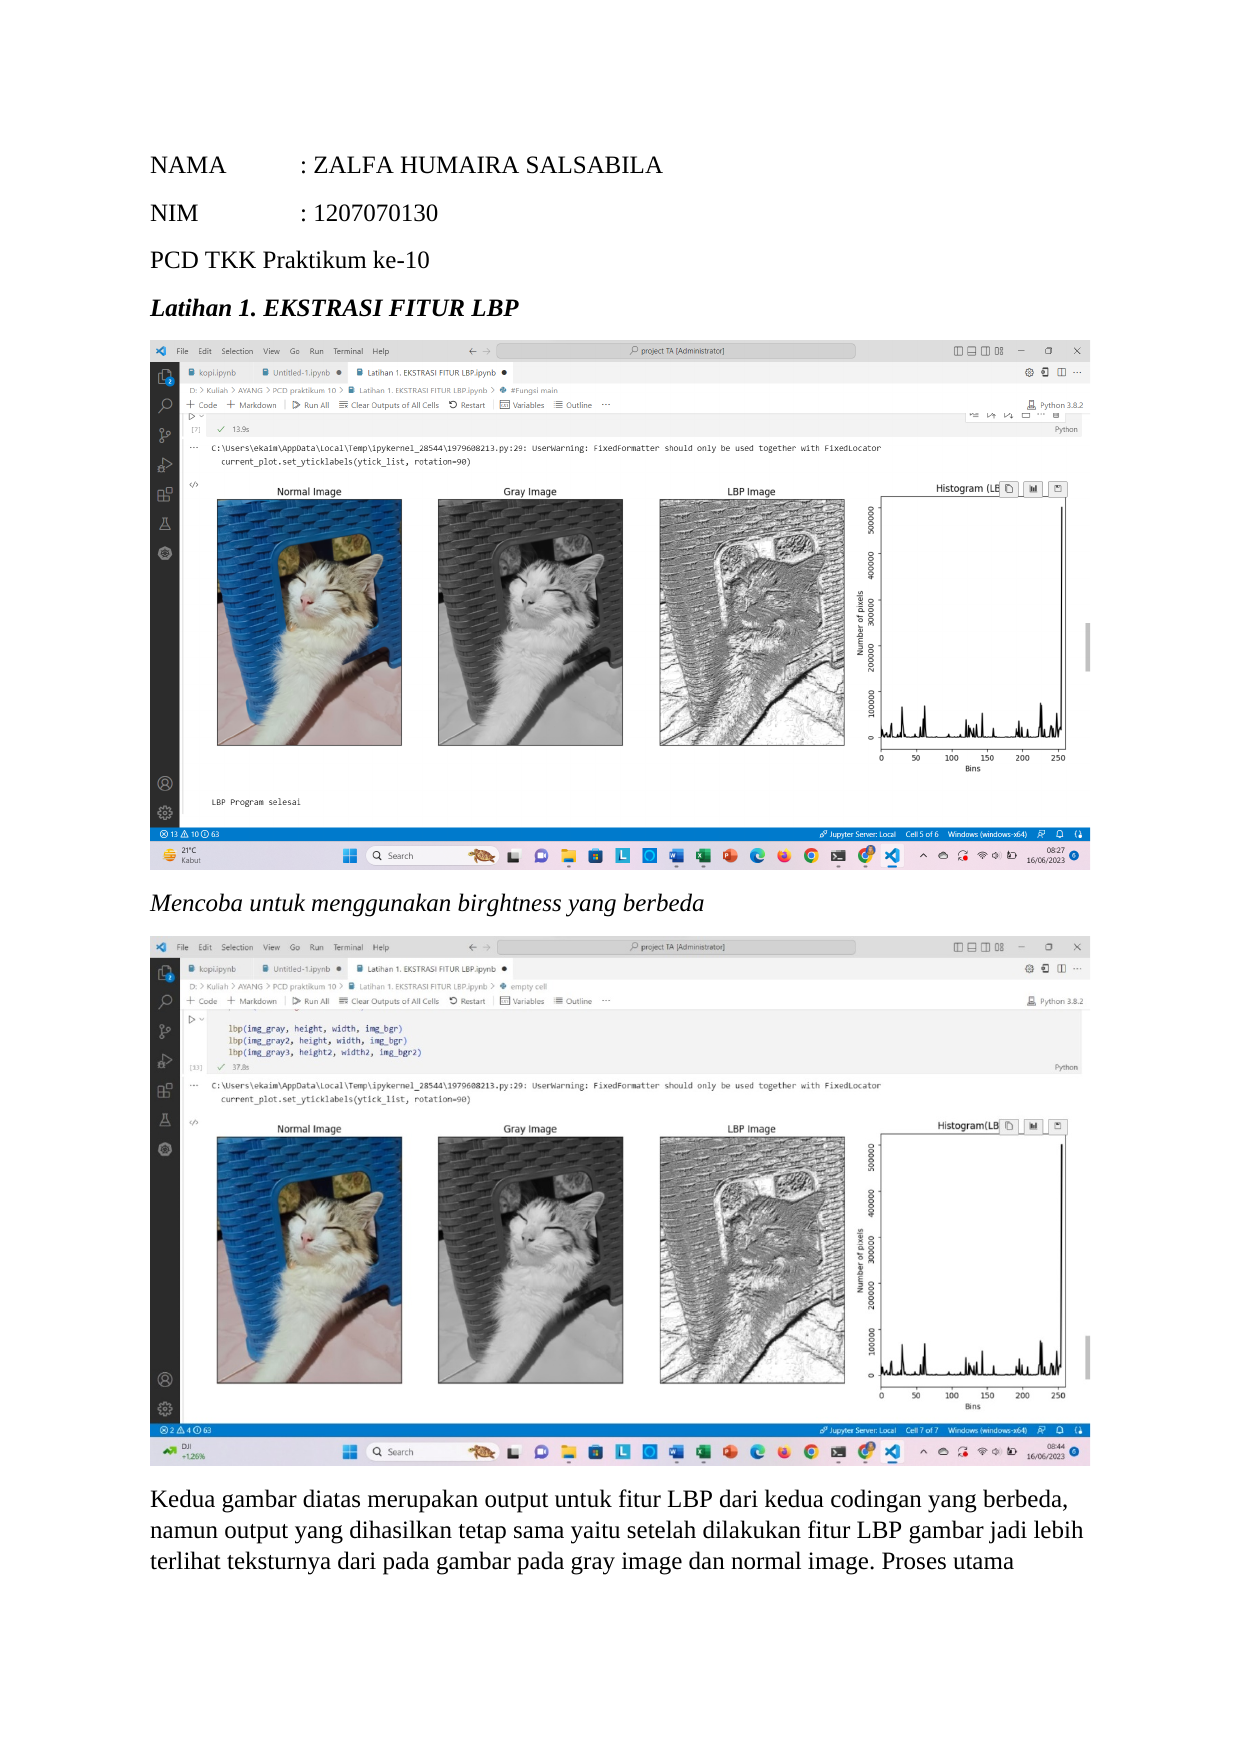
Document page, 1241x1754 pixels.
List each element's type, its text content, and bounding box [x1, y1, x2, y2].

picture [150, 936, 1091, 1466]
text NIM : 1207070130 [150, 198, 1090, 226]
text Latihan 1. EKSTRASI FITUR LBP [150, 293, 1090, 322]
text Mencoba untuk menggunakan birghtness yang berbeda [150, 888, 1090, 917]
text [150, 1484, 1090, 1575]
text NAMA : ZALFA HUMAIRA SALSABILA [150, 150, 1090, 179]
picture [150, 340, 1091, 870]
text PCD TKK Praktikum ke-10 [150, 245, 1090, 274]
